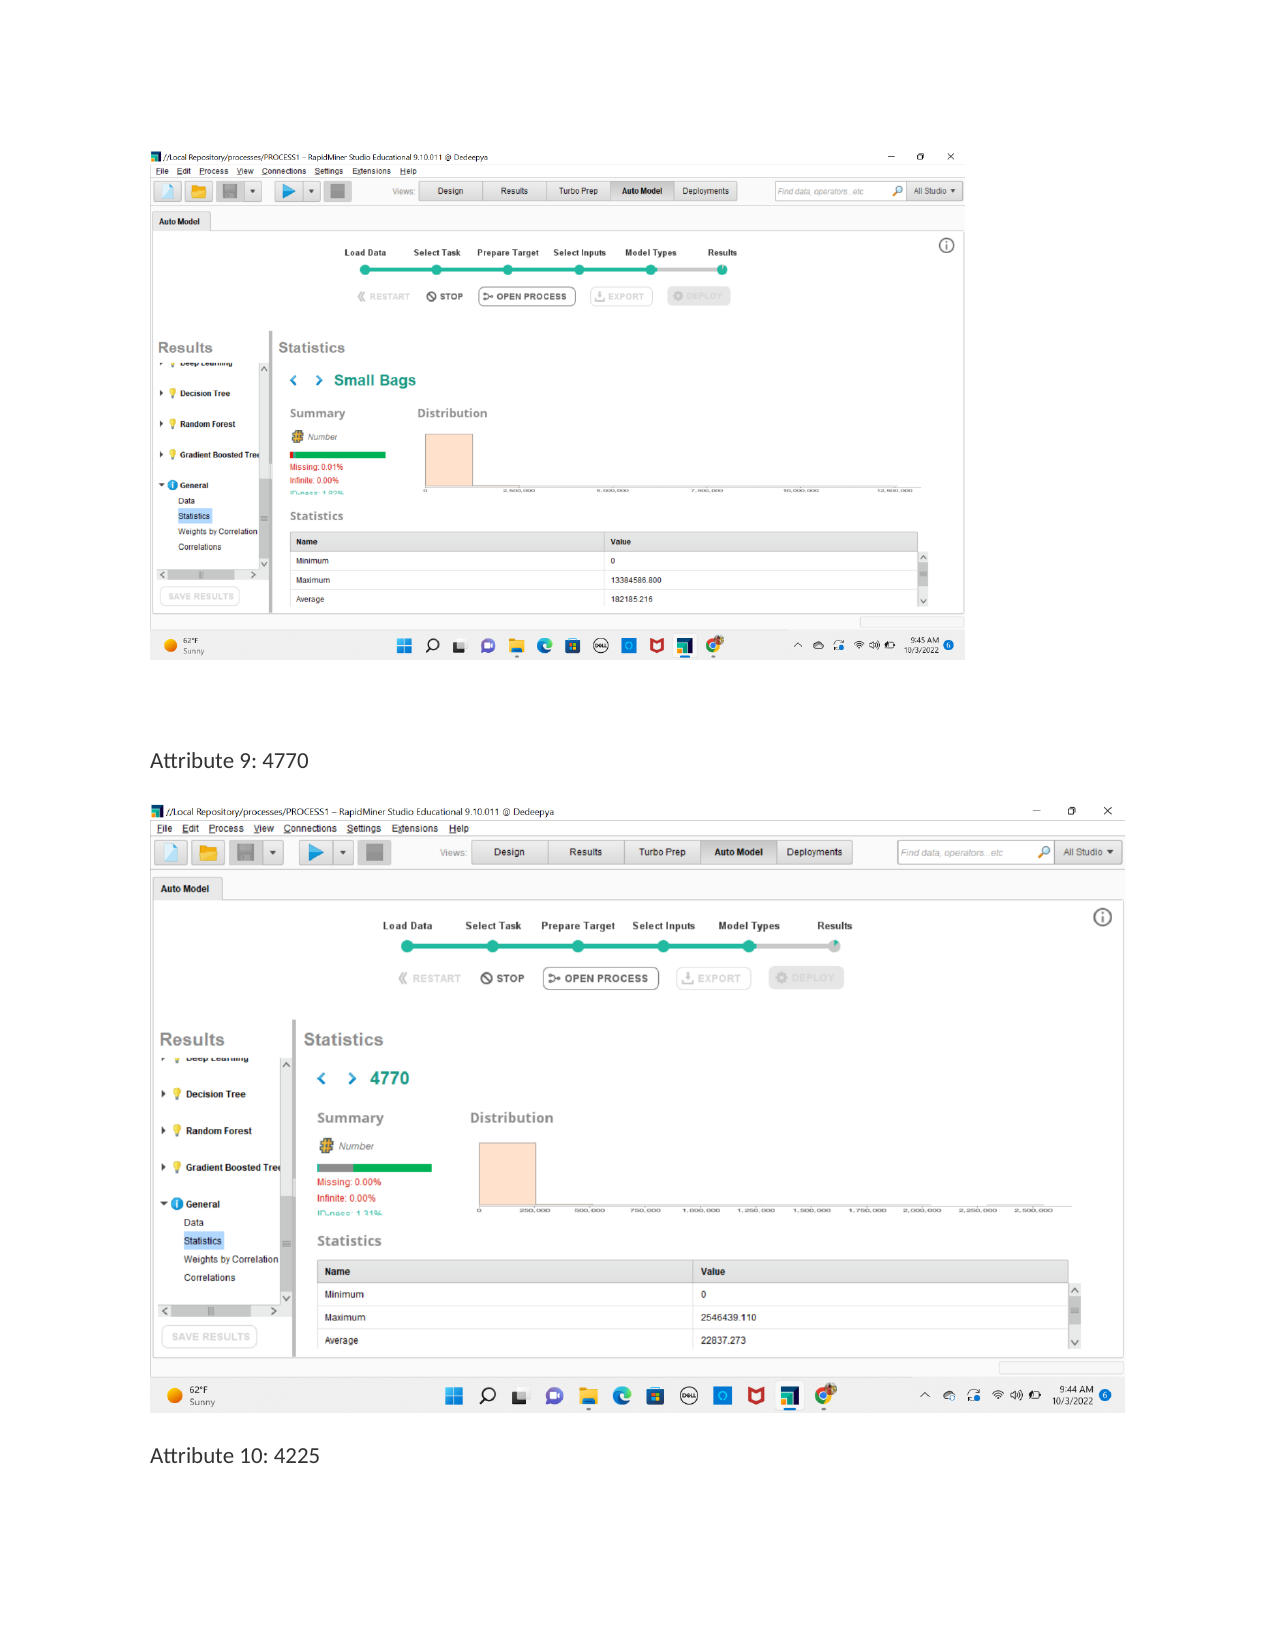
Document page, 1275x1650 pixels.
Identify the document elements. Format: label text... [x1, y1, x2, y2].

text Attribute 10: 4225 [150, 1441, 1125, 1469]
text Attribute 9: 4770 [150, 746, 1125, 774]
picture [150, 150, 965, 660]
picture [150, 802, 1125, 1413]
